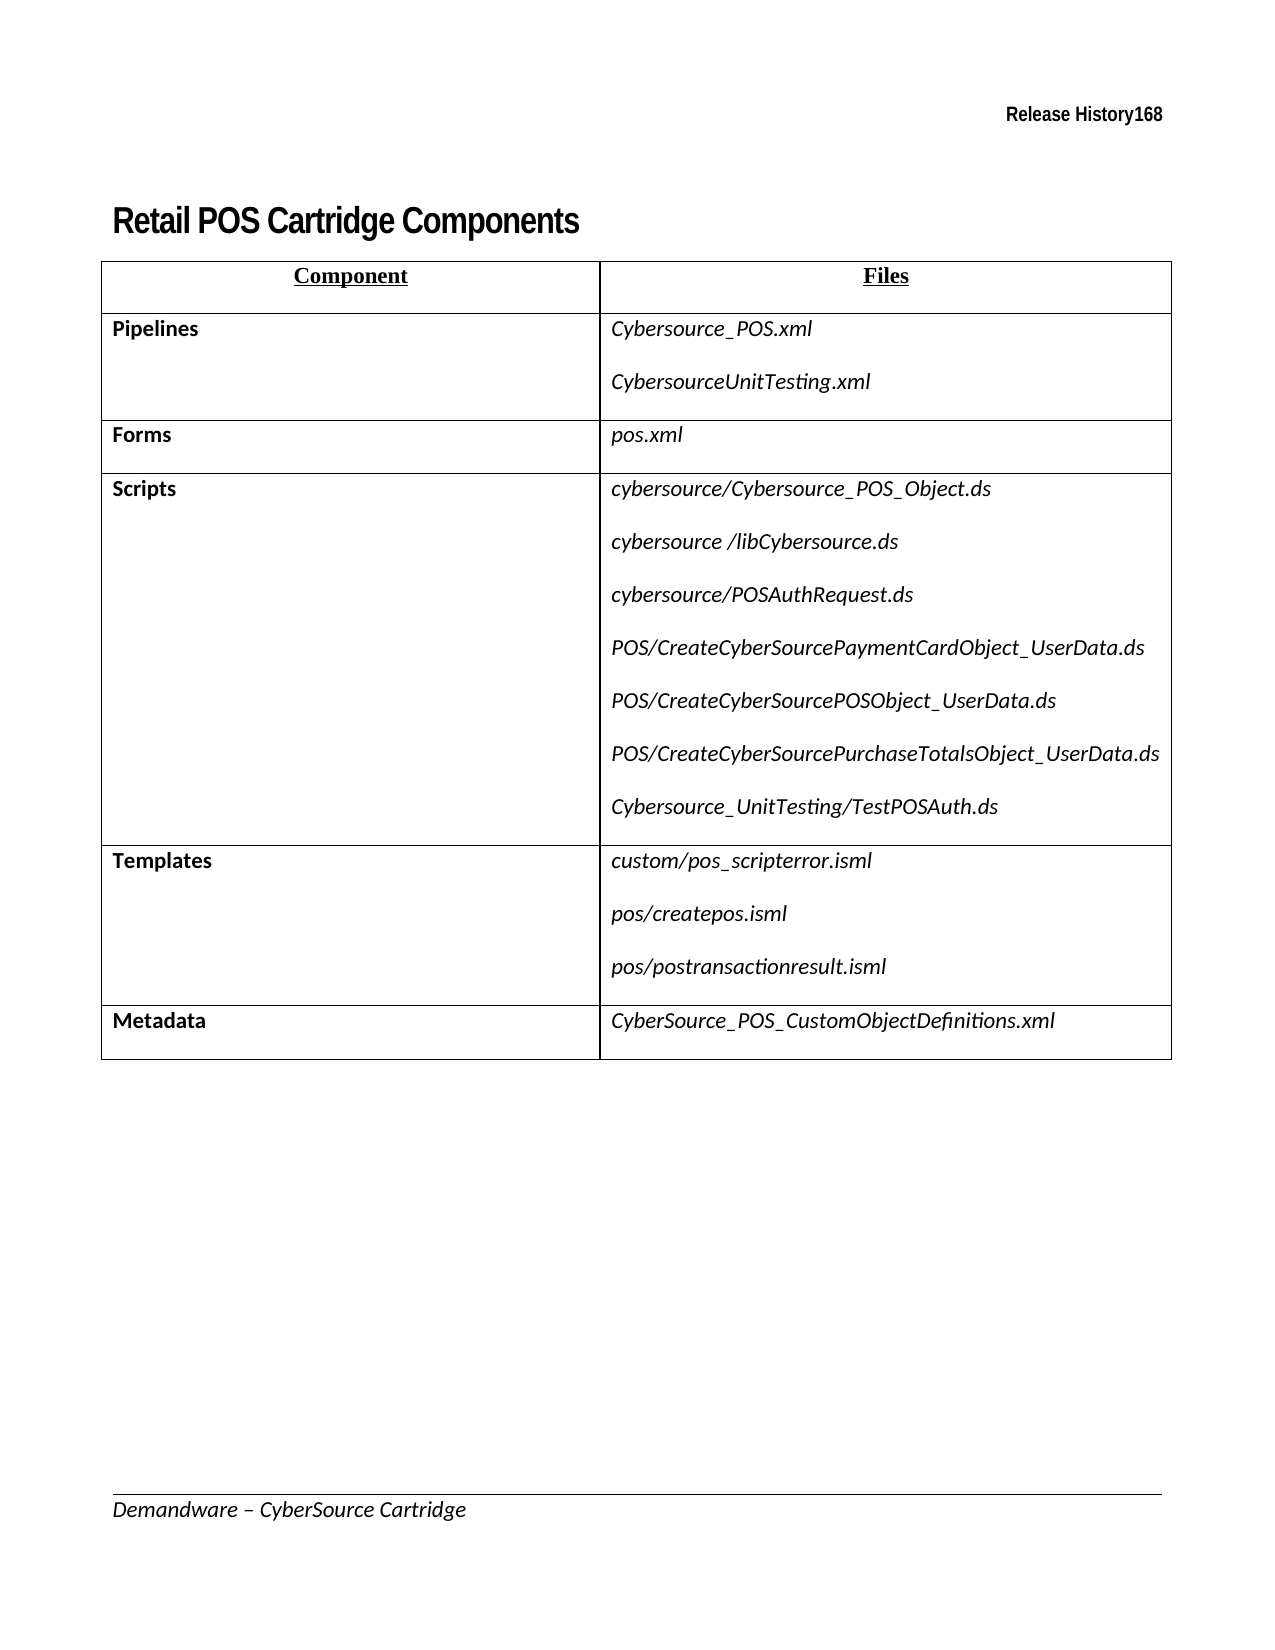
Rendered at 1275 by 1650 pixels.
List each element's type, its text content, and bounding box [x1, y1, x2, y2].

table_cell CyberSource_POS_CustomObjectDefinitions.xml [601, 1006, 1171, 1059]
table_cell Forms [102, 421, 599, 473]
table_cell Cybersource_POS.xml CybersourceUnitTesting.xml [601, 314, 1171, 419]
subtitle Retail POS Cartridge Components [112, 199, 1162, 242]
table_cell custom/pos_scripterror.isml pos/createpos.isml pos/postransactionresult.isml [601, 846, 1171, 1005]
table_cell Metadata [102, 1006, 599, 1059]
table_cell Templates [102, 846, 599, 1005]
table_cell Pipelines [102, 314, 599, 419]
table_cell cybersource/Cybersource_POS_Object.ds cybersource /libCybersource.ds cybersource/POSAuthRequest.ds POS/CreateCyberSourcePaymentCardObject_UserData.ds POS/CreateCyberSourcePOSObject_UserData.ds POS/CreateCyberSourcePurchaseTotalsObject_UserData.ds Cybersource_UnitTesting/TestPOSAuth.ds [601, 474, 1171, 845]
table_cell Scripts [102, 474, 599, 845]
table_header Component [102, 262, 599, 313]
table_cell pos.xml [601, 421, 1171, 473]
table_header Files [601, 262, 1171, 313]
